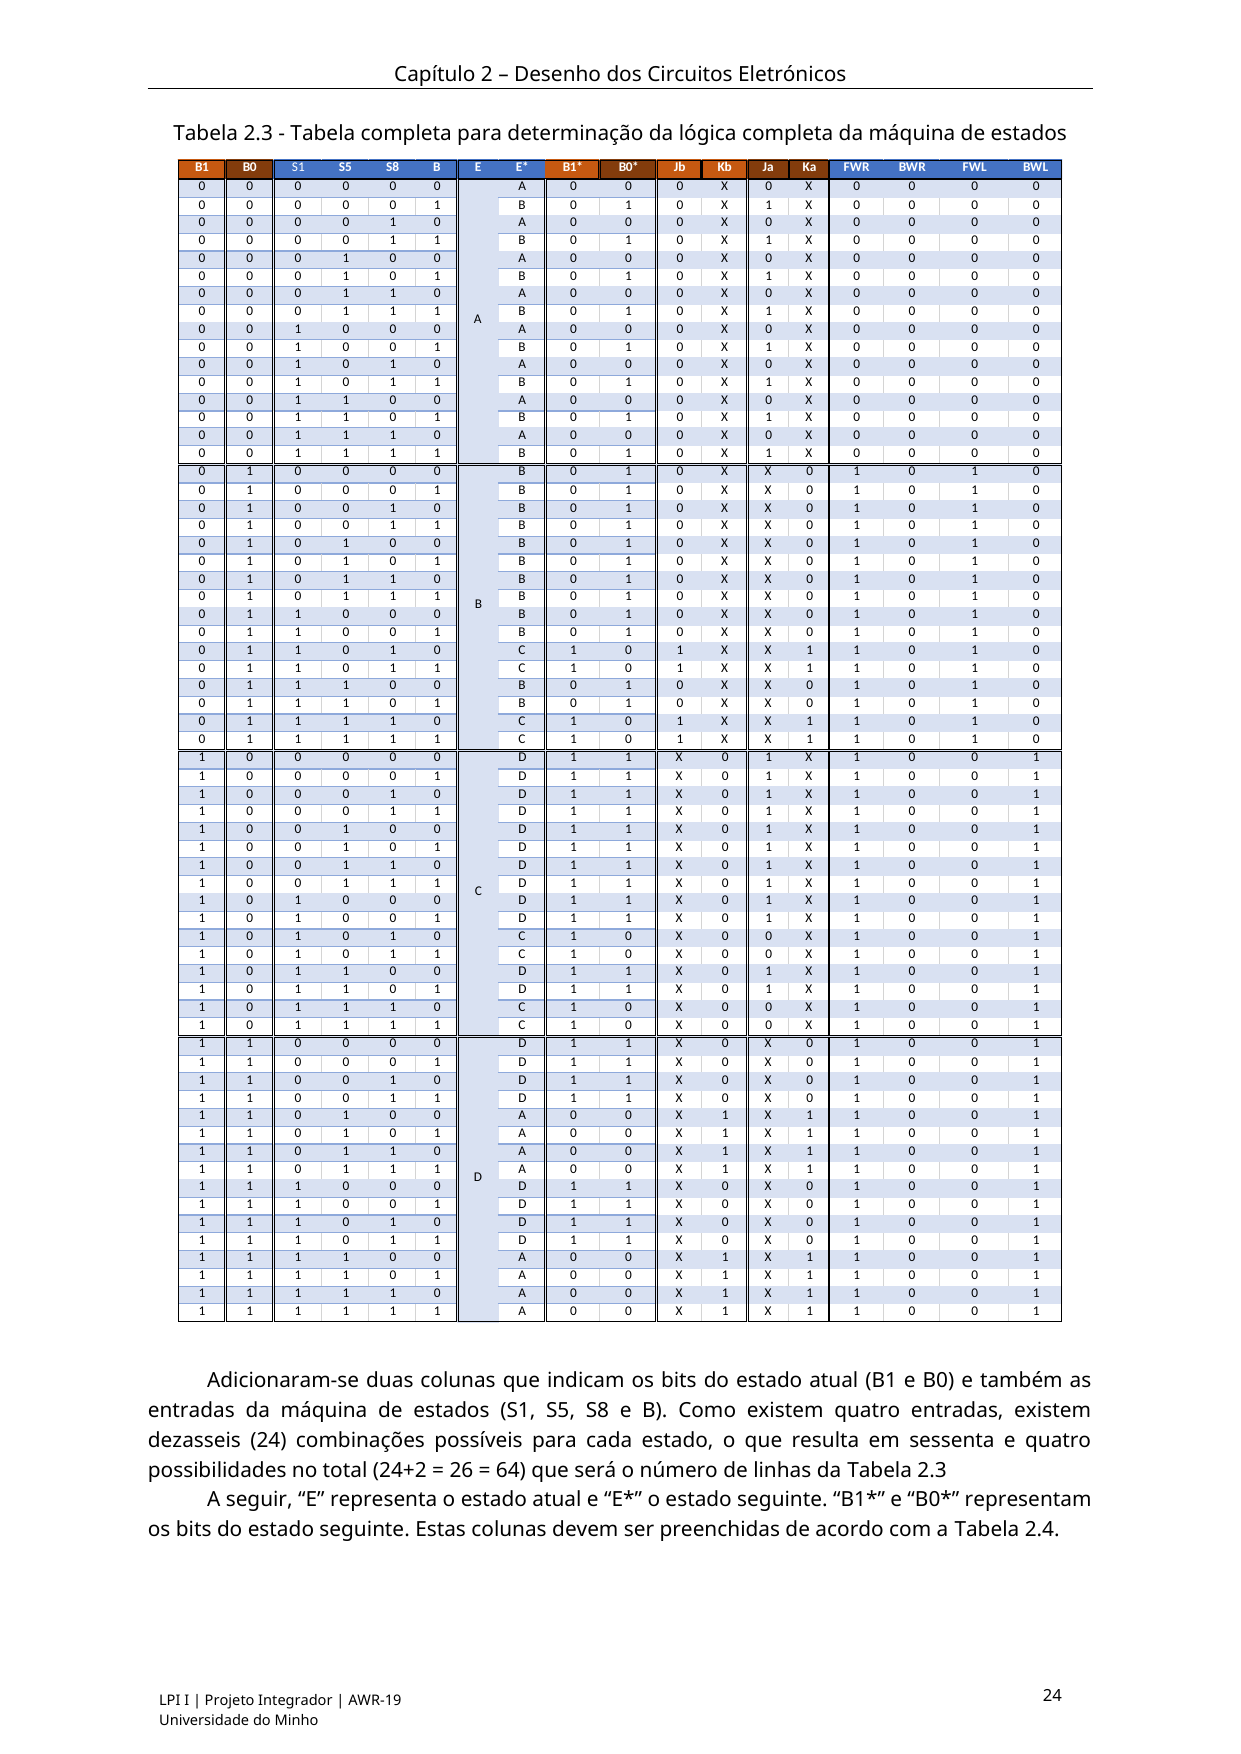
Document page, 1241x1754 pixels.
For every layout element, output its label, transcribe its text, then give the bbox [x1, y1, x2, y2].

text Adicionaram-se duas colunas que indicam os bits do estado atual (B1 e B0) e também as entradas da máquina de estados (S1, S5, S8 e B). Como existem quatro entradas, existem dezasseis (24) combinações possíveis para cada estado, o que resulta em sessenta e quatro possibilidades no total (24+2 = 26 = 64) que será o número de linhas da Tabela 2.3 [148, 1365, 1092, 1483]
text A seguir, “E” representa o estado atual e “E*” o estado seguinte. “B1*” e “B0*” representam os bits do estado seguinte. Estas colunas devem ser preenchidas de acordo com a Tabela 2.4. [148, 1484, 1092, 1543]
text Tabela 2.3 - Tabela completa para determinação da lógica completa da máquina de estados [148, 118, 1092, 147]
